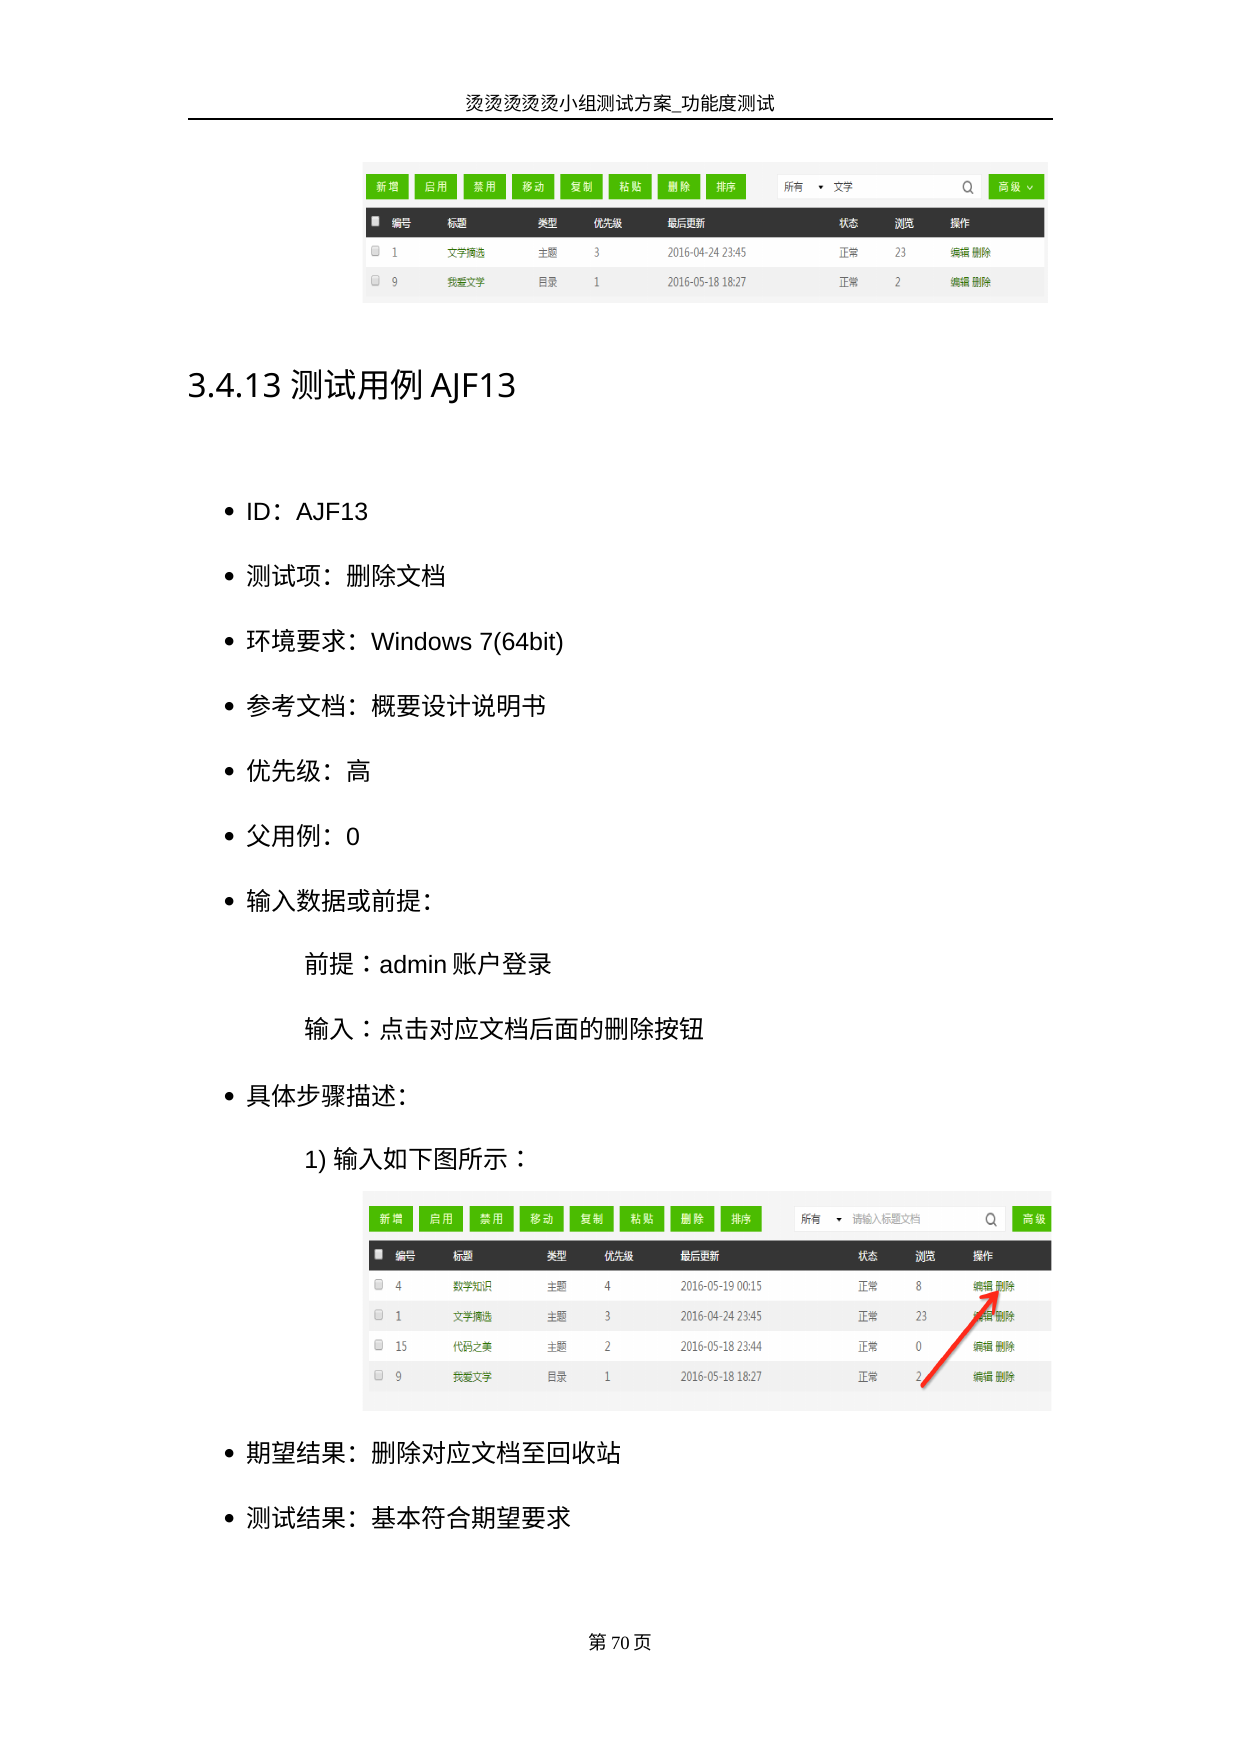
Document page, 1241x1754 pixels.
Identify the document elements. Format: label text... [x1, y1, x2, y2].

list 父用例：0 [225, 802, 1053, 867]
list 环境要求：Windows 7(64bit) [225, 607, 1053, 672]
text 前提：admin账户登录 [187, 932, 1053, 997]
list 测试结果：基本符合期望要求 [225, 1484, 1053, 1549]
list 测试项：删除文档 [225, 542, 1053, 607]
picture [362, 1191, 1052, 1411]
text 1) 输入如下图所示： [187, 1127, 1053, 1192]
list 期望结果：删除对应文档至回收站 [225, 1419, 1053, 1484]
list 具体步骤描述： [225, 1062, 1053, 1127]
list 参考文档：概要设计说明书 [225, 672, 1053, 737]
subtitle 3.4.13 测试用例AJF13 [187, 352, 1053, 417]
list 输入数据或前提： [225, 867, 1053, 932]
list ID：AJF13 [225, 477, 1053, 542]
list 优先级：高 [225, 737, 1053, 802]
picture [362, 162, 1048, 303]
text 输入：点击对应文档后面的删除按钮 [187, 997, 1053, 1062]
